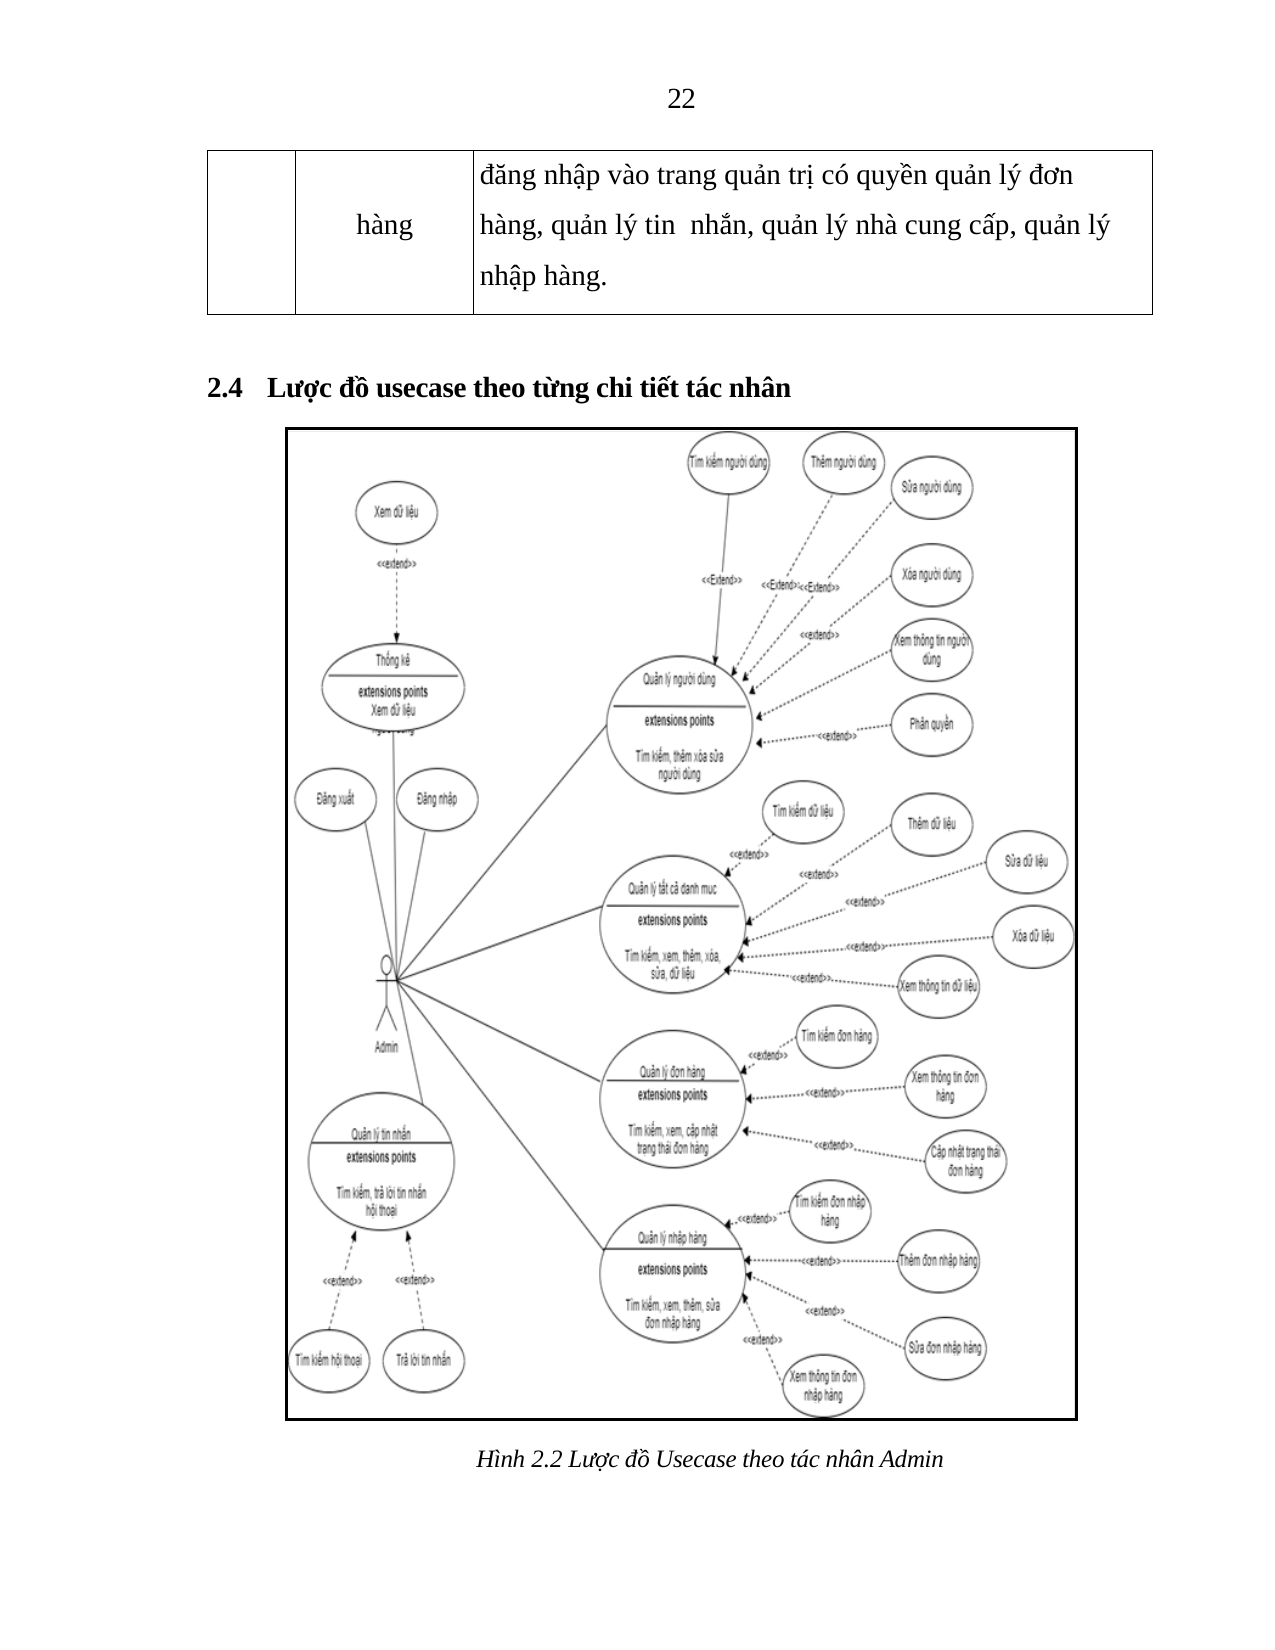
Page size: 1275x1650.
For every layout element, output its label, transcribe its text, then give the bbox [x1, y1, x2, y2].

table_cell Nhân viên bán hàng [296, 151, 473, 314]
text Hình 2.2 Lược đồ Usecase theo tác nhân Admin [207, 1444, 1156, 1473]
table_cell 4 [208, 151, 295, 314]
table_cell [474, 151, 1152, 314]
subtitle Lược đồ usecase theo từng chi tiết tác nhân [207, 371, 1156, 404]
picture [288, 430, 1075, 1418]
